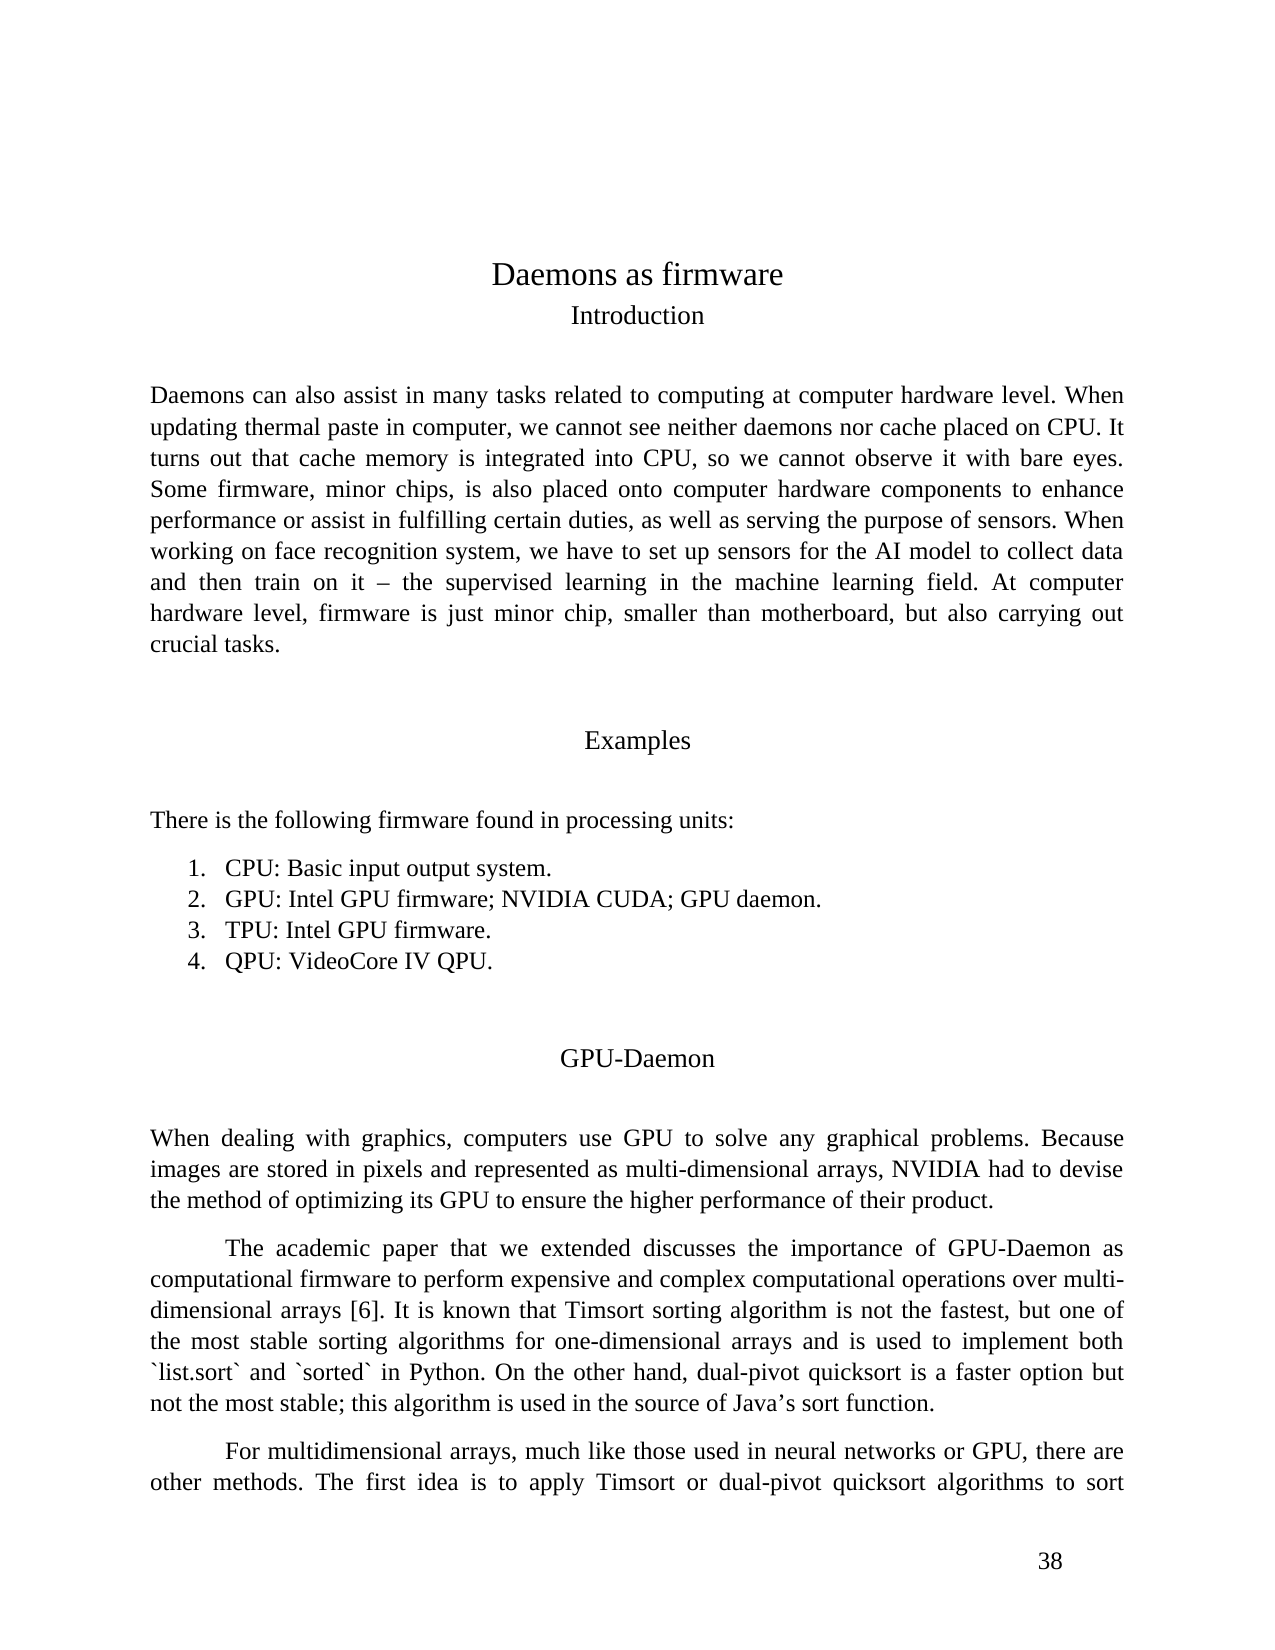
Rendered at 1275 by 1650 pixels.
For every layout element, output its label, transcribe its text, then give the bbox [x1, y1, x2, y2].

subtitle Examples [150, 724, 1125, 755]
subtitle GPU-Daemon [150, 1042, 1125, 1073]
subtitle Introduction [150, 299, 1125, 330]
text Daemons can also assist in many tasks related to computing at computer hardware level. When updating thermal paste in computer, we cannot see neither daemons nor cache placed on CPU. It turns out that cache memory is integrated into CPU, so we cannot observe it with bare eyes. Some firmware, minor chips, is also placed onto computer hardware components to enhance performance or assist in fulfilling certain duties, as well as serving the purpose of sensors. When working on face recognition system, we have to set up sensors for the AI model to collect data and then train on it – the supervised learning in the machine learning field. At computer hardware level, firmware is just minor chip, smaller than motherboard, but also carrying out crucial tasks. [150, 381, 1125, 658]
list TPU: Intel GPU firmware. [187, 915, 1125, 944]
text When dealing with graphics, computers use GPU to solve any graphical problems. Because images are stored in pixels and represented as multi-dimensional arrays, NVIDIA had to devise the method of optimizing its GPU to ensure the higher performance of their product. [150, 1123, 1125, 1214]
text The academic paper that we extended discusses the importance of GPU-Daemon as computational firmware to perform expensive and complex computational operations over multi-dimensional arrays [6]. It is known that Timsort sorting algorithm is not the fastest, but one of the most stable sorting algorithms for one-dimensional arrays and is used to implement both `list.sort` and `sorted` in Python. On the other hand, dual-pivot quicksort is a faster option but not the most stable; this algorithm is used in the source of Java’s sort function. [150, 1233, 1125, 1417]
subtitle Daemons as firmware [150, 254, 1125, 292]
list GPU: Intel GPU firmware; NVIDIA CUDA; GPU daemon. [187, 884, 1125, 913]
list CPU: Basic input output system. [187, 853, 1125, 882]
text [150, 1436, 1125, 1496]
list QPU: VideoCore IV QPU. [187, 946, 1125, 975]
text There is the following firmware found in processing units: [150, 806, 1125, 834]
